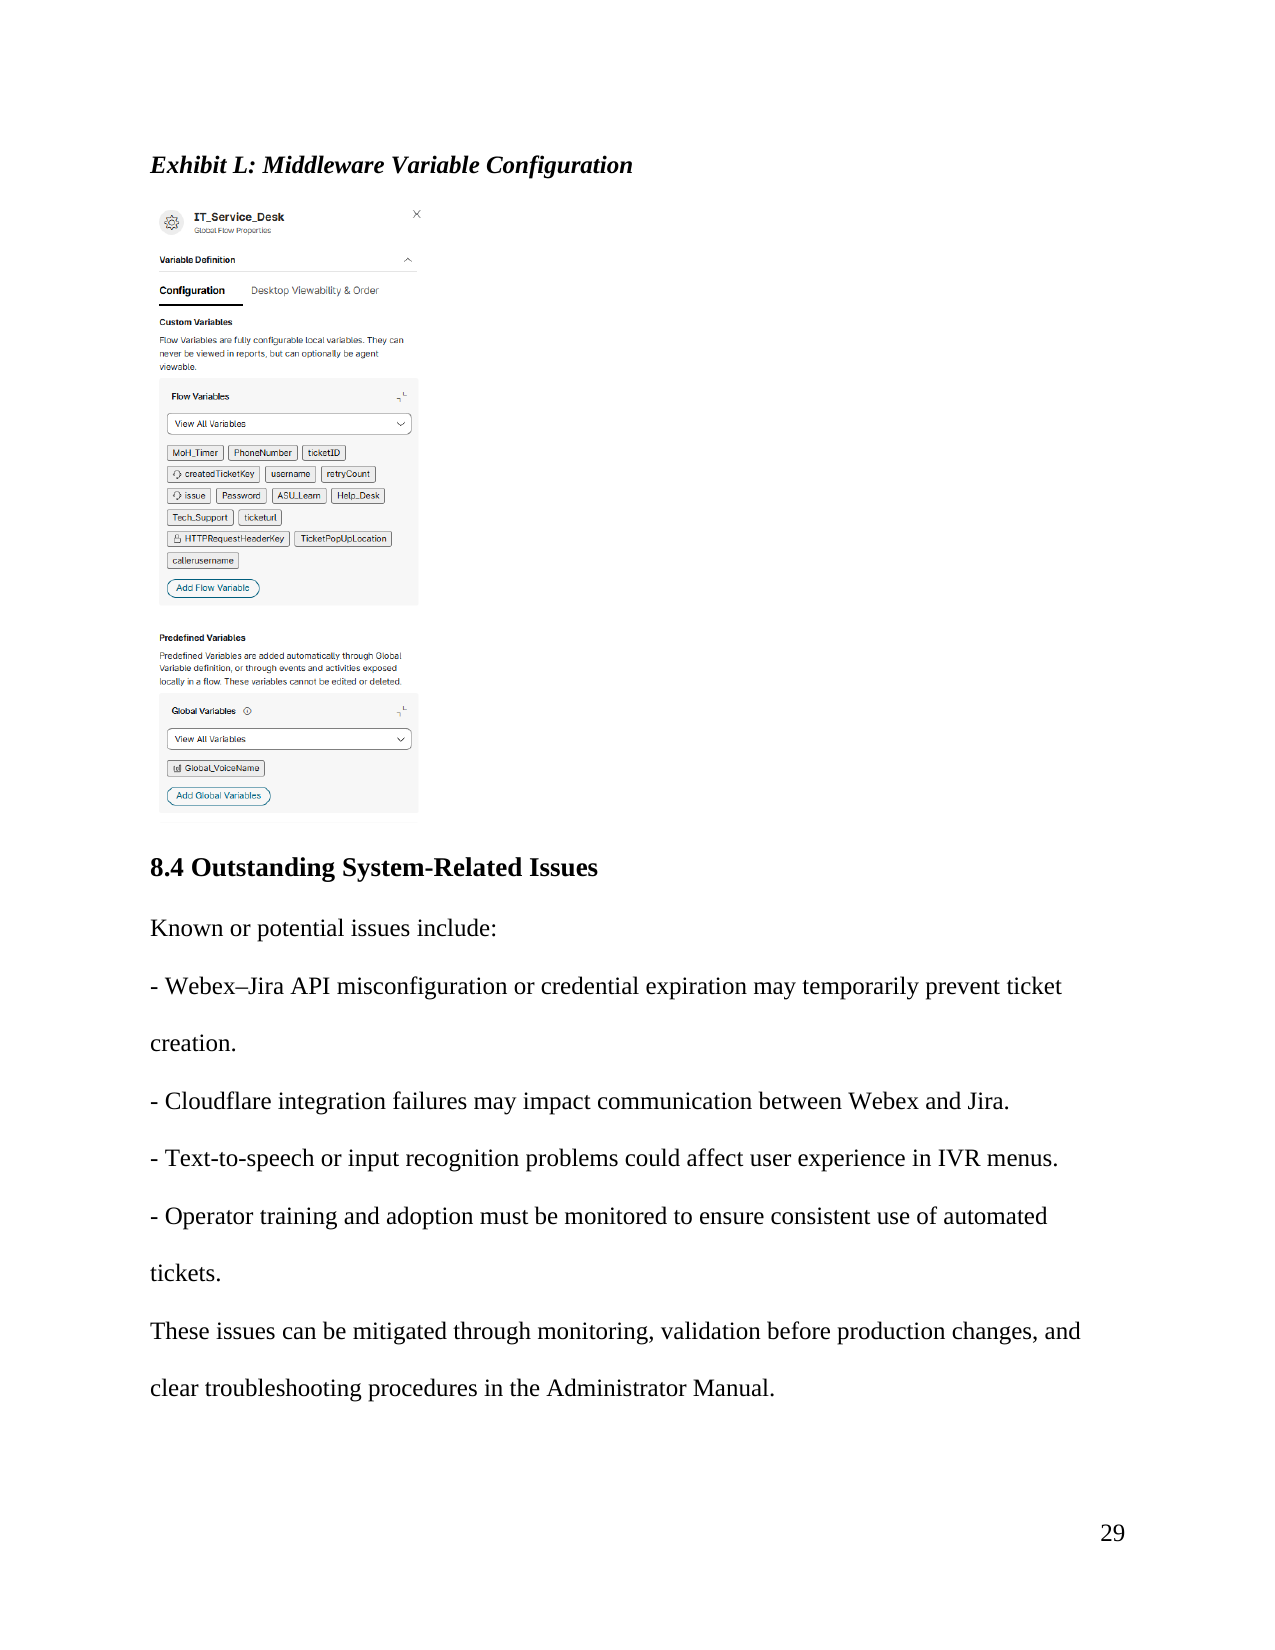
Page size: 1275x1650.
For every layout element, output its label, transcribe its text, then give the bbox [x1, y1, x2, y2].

text These issues can be mitigated through monitoring, validation before production changes, and clear troubleshooting procedures in the Administrator Manual. [150, 1316, 1125, 1402]
subtitle 8.4 Outstanding System-Related Issues [150, 851, 1125, 882]
text - Text-to-speech or input recognition problems could affect user experience in IVR menus. [150, 1143, 1125, 1172]
text - Operator training and adoption must be monitored to ensure consistent use of automated tickets. [150, 1201, 1125, 1287]
text - Cloudflare integration failures may impact communication between Webex and Jira. [150, 1086, 1125, 1114]
text - Webex–Jira API misconfiguration or credential expiration may temporarily prevent ticket creation. [150, 971, 1125, 1057]
picture [150, 207, 429, 823]
subtitle Exhibit L: Middleware Variable Configuration [150, 150, 1125, 179]
text Known or potential issues include: [150, 913, 1125, 942]
